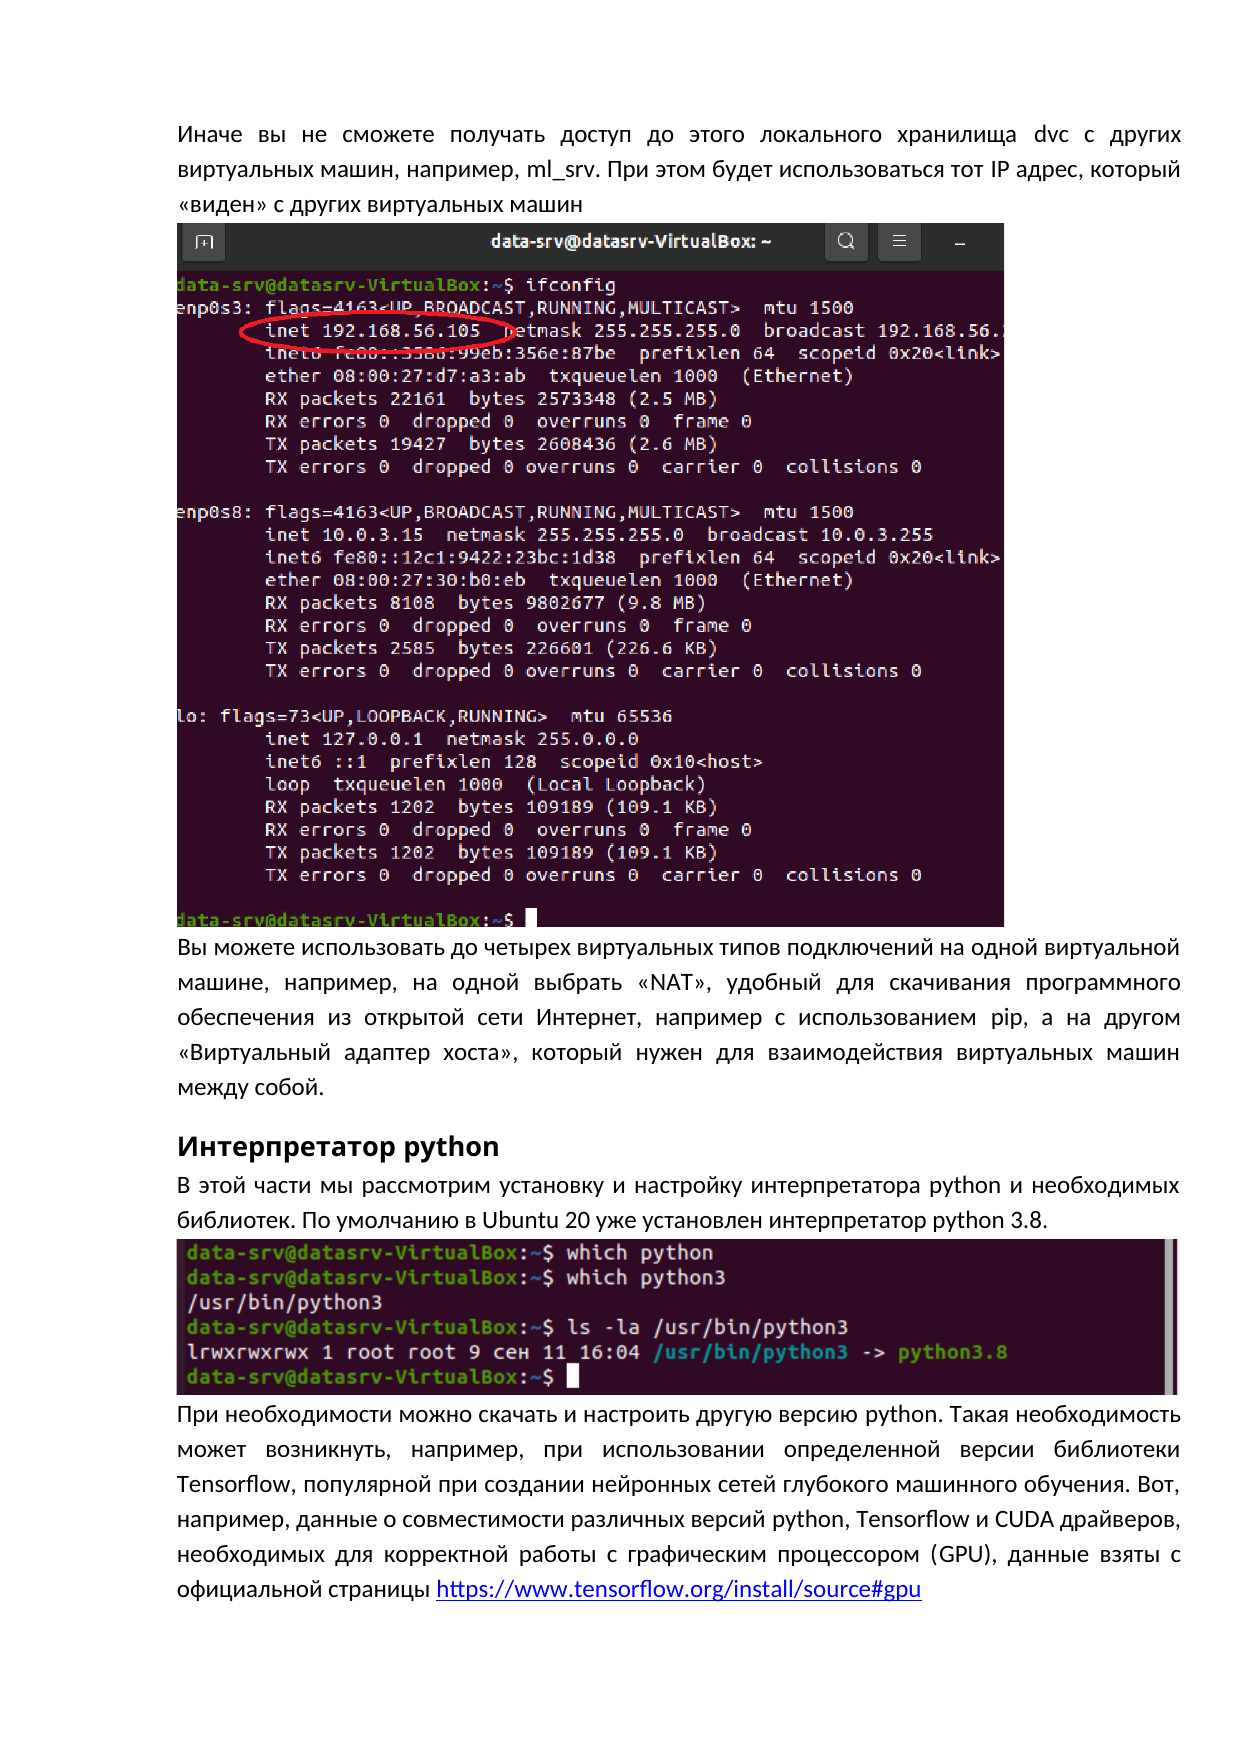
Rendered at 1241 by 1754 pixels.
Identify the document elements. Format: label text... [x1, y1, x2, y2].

subtitle Интерпретатор python [177, 1127, 1181, 1164]
text Иначе вы не сможете получать доступ до этого локального хранилища dvc с других виртуальных машин, например, ml_srv. При этом будет использоваться тот IP адрес, который «виден» с других виртуальных машин [177, 118, 1181, 218]
text Вы можете использовать до четырех виртуальных типов подключений на одной виртуальной машине, например, на одной выбрать «NAT», удобный для скачивания программного обеспечения из открытой сети Интернет, например с использованием pip, а на другом «Виртуальный адаптер хоста», который нужен для взаимодействия виртуальных машин между собой. [177, 931, 1181, 1102]
picture [176, 1239, 1180, 1395]
text При необходимости можно скачать и настроить другую версию python. Такая необходимость может возникнуть, например, при использовании определенной версии библиотеки Tensorflow, популярной при создании нейронных сетей глубокого машинного обучения. Вот, например, данные о совместимости различных версий python, Tensorflow и CUDA драйверов, необходимых для корректной работы с графическим процессором (GPU), данные взяты с официальной страницы https://www.tensorflow.org/install/source#gpu [177, 1399, 1181, 1604]
text В этой части мы рассмотрим установку и настройку интерпретатора python и необходимых библиотек. По умолчанию в Ubuntu 20 уже установлен интерпретатор python 3.8. [177, 1170, 1181, 1235]
picture [177, 223, 1005, 927]
